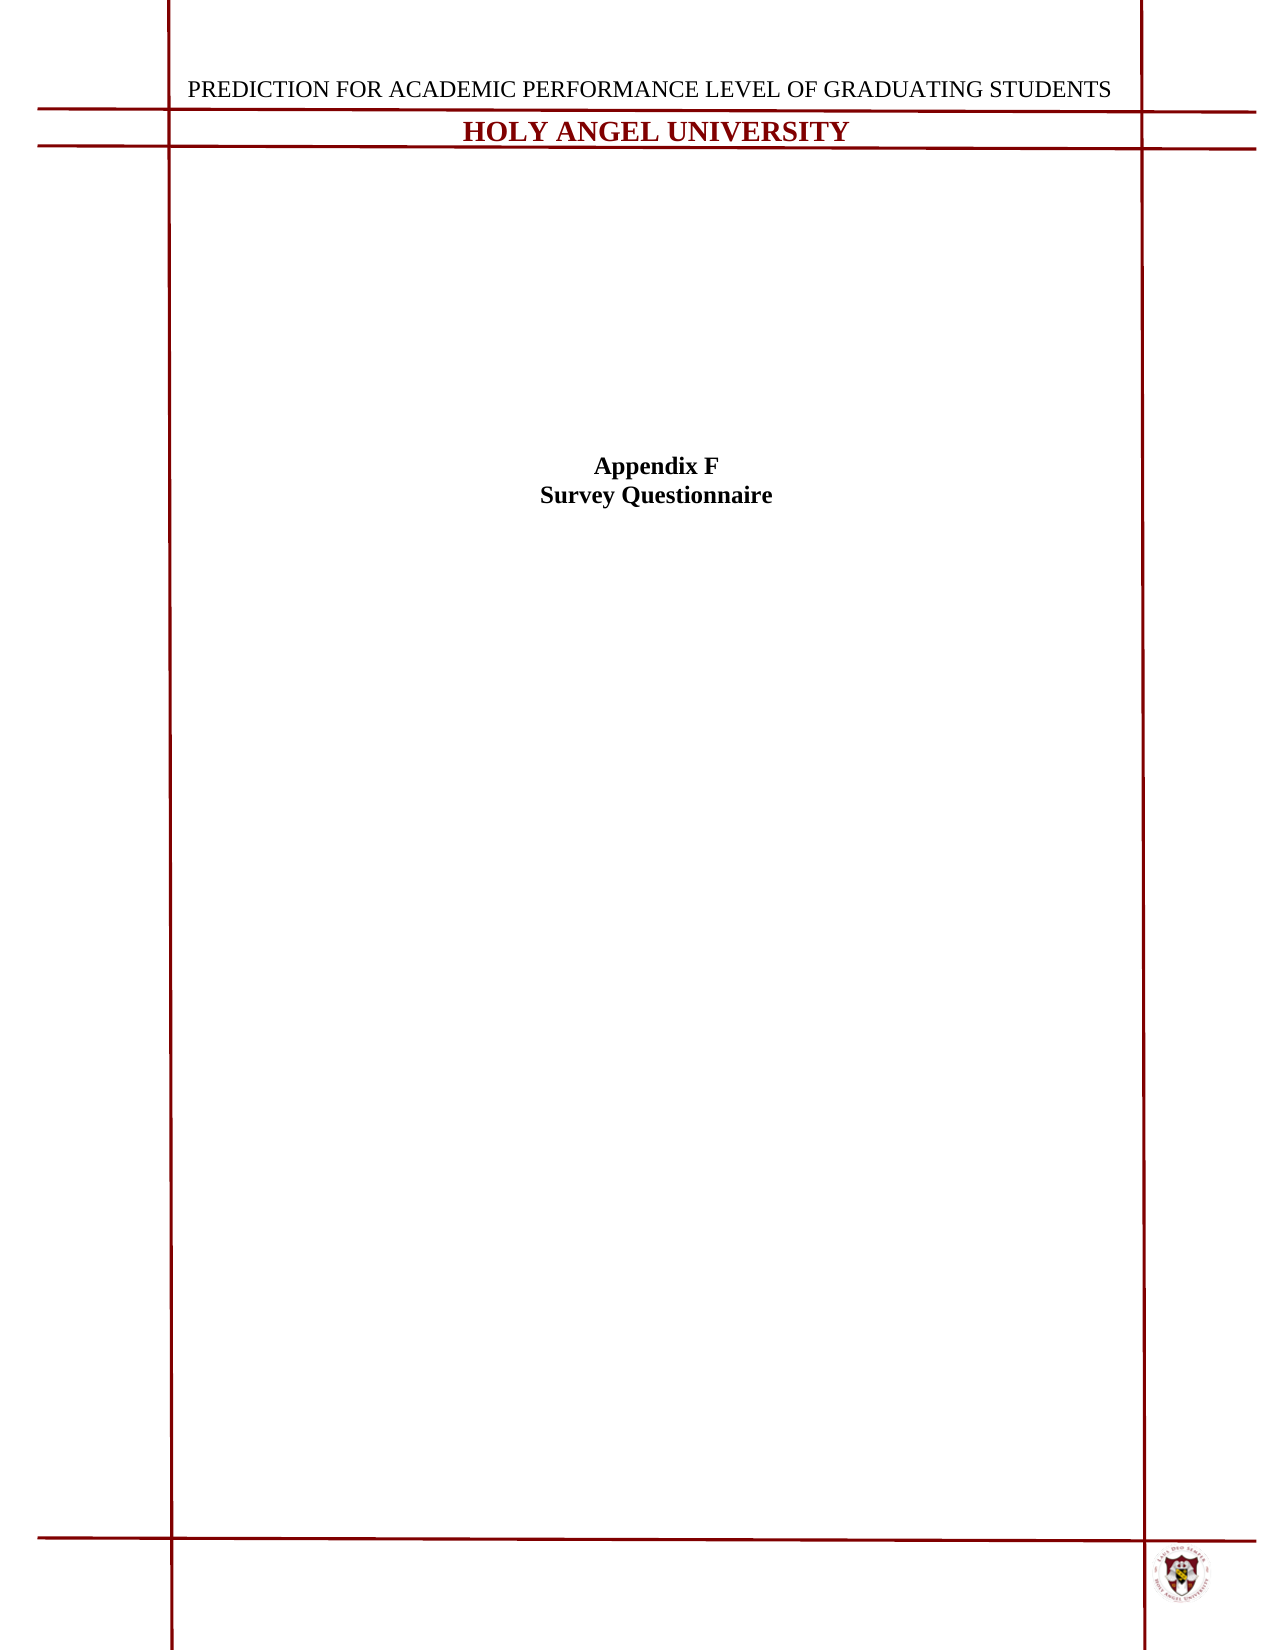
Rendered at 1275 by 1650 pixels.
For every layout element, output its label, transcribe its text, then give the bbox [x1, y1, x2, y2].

text Survey Questionnaire [187, 480, 1125, 508]
text Appendix F [187, 451, 1125, 480]
picture [1151, 1543, 1212, 1604]
